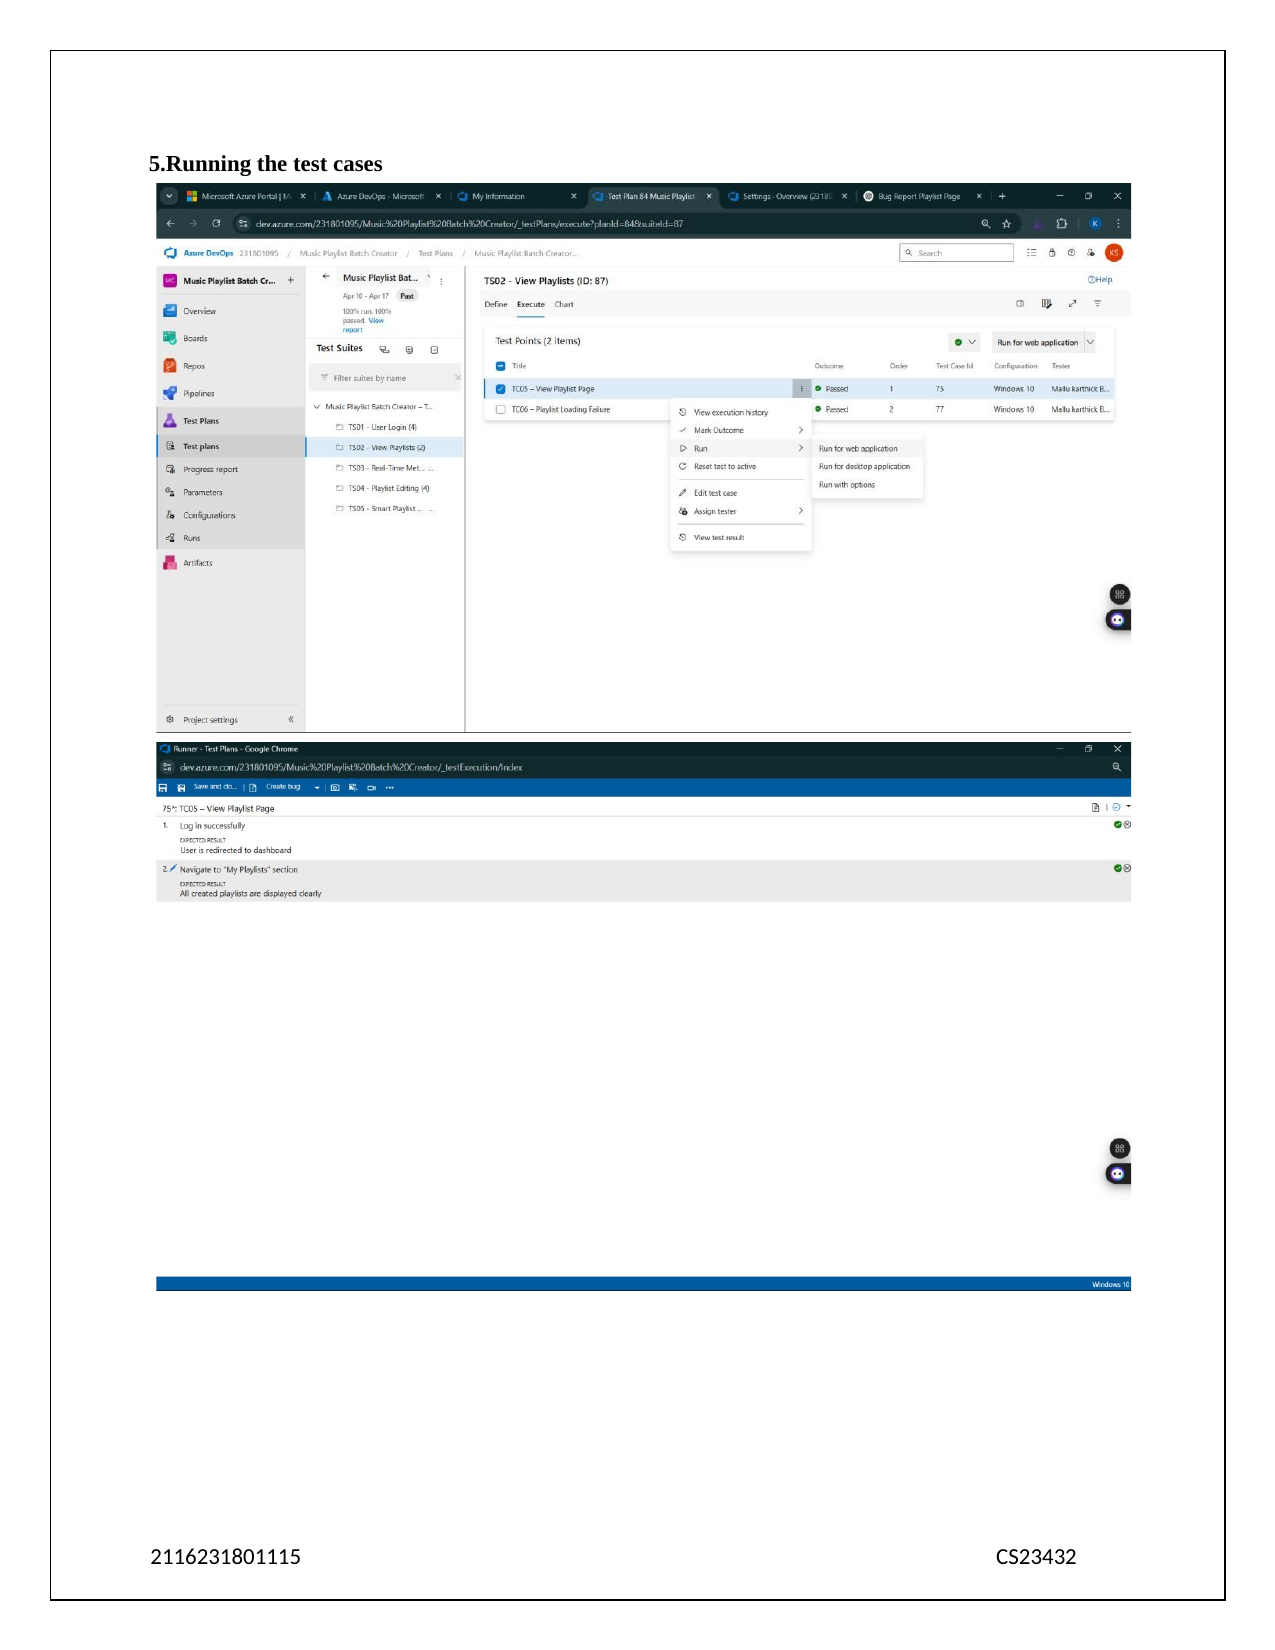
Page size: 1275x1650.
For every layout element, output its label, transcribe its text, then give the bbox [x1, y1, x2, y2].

text 5.Running the test cases [148, 150, 1064, 176]
picture [156, 183, 1132, 733]
picture [156, 742, 1132, 1291]
